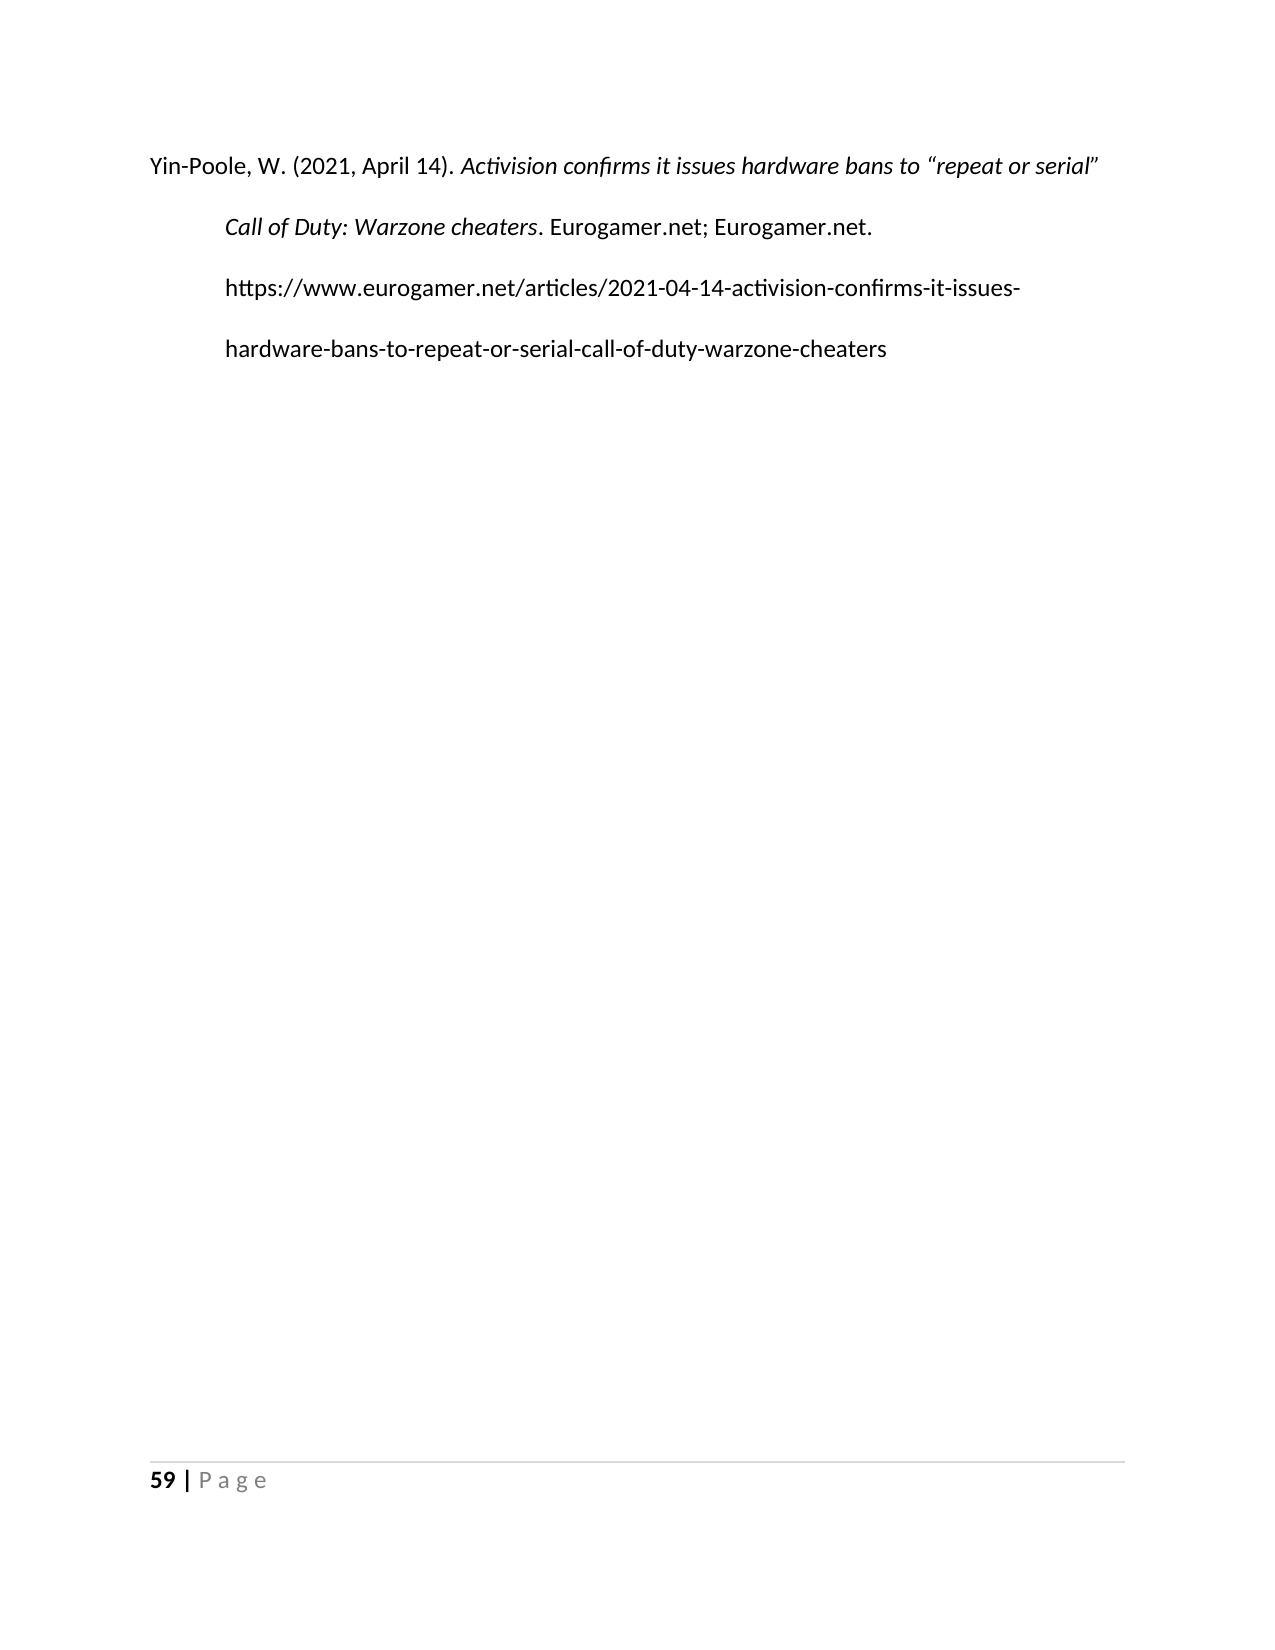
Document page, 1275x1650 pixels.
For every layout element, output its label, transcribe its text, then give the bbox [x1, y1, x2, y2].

text Yin-Poole, W. (2021, April 14). Activision confirms it issues hardware bans to “repeat or serial” Call of Duty: Warzone cheaters. Eurogamer.net; Eurogamer.net. https://www.eurogamer.net/articles/2021-04-14-activision-confirms-it-issues-hardware-bans-to-repeat-or-serial-call-of-duty-warzone-cheaters [150, 150, 1125, 364]
